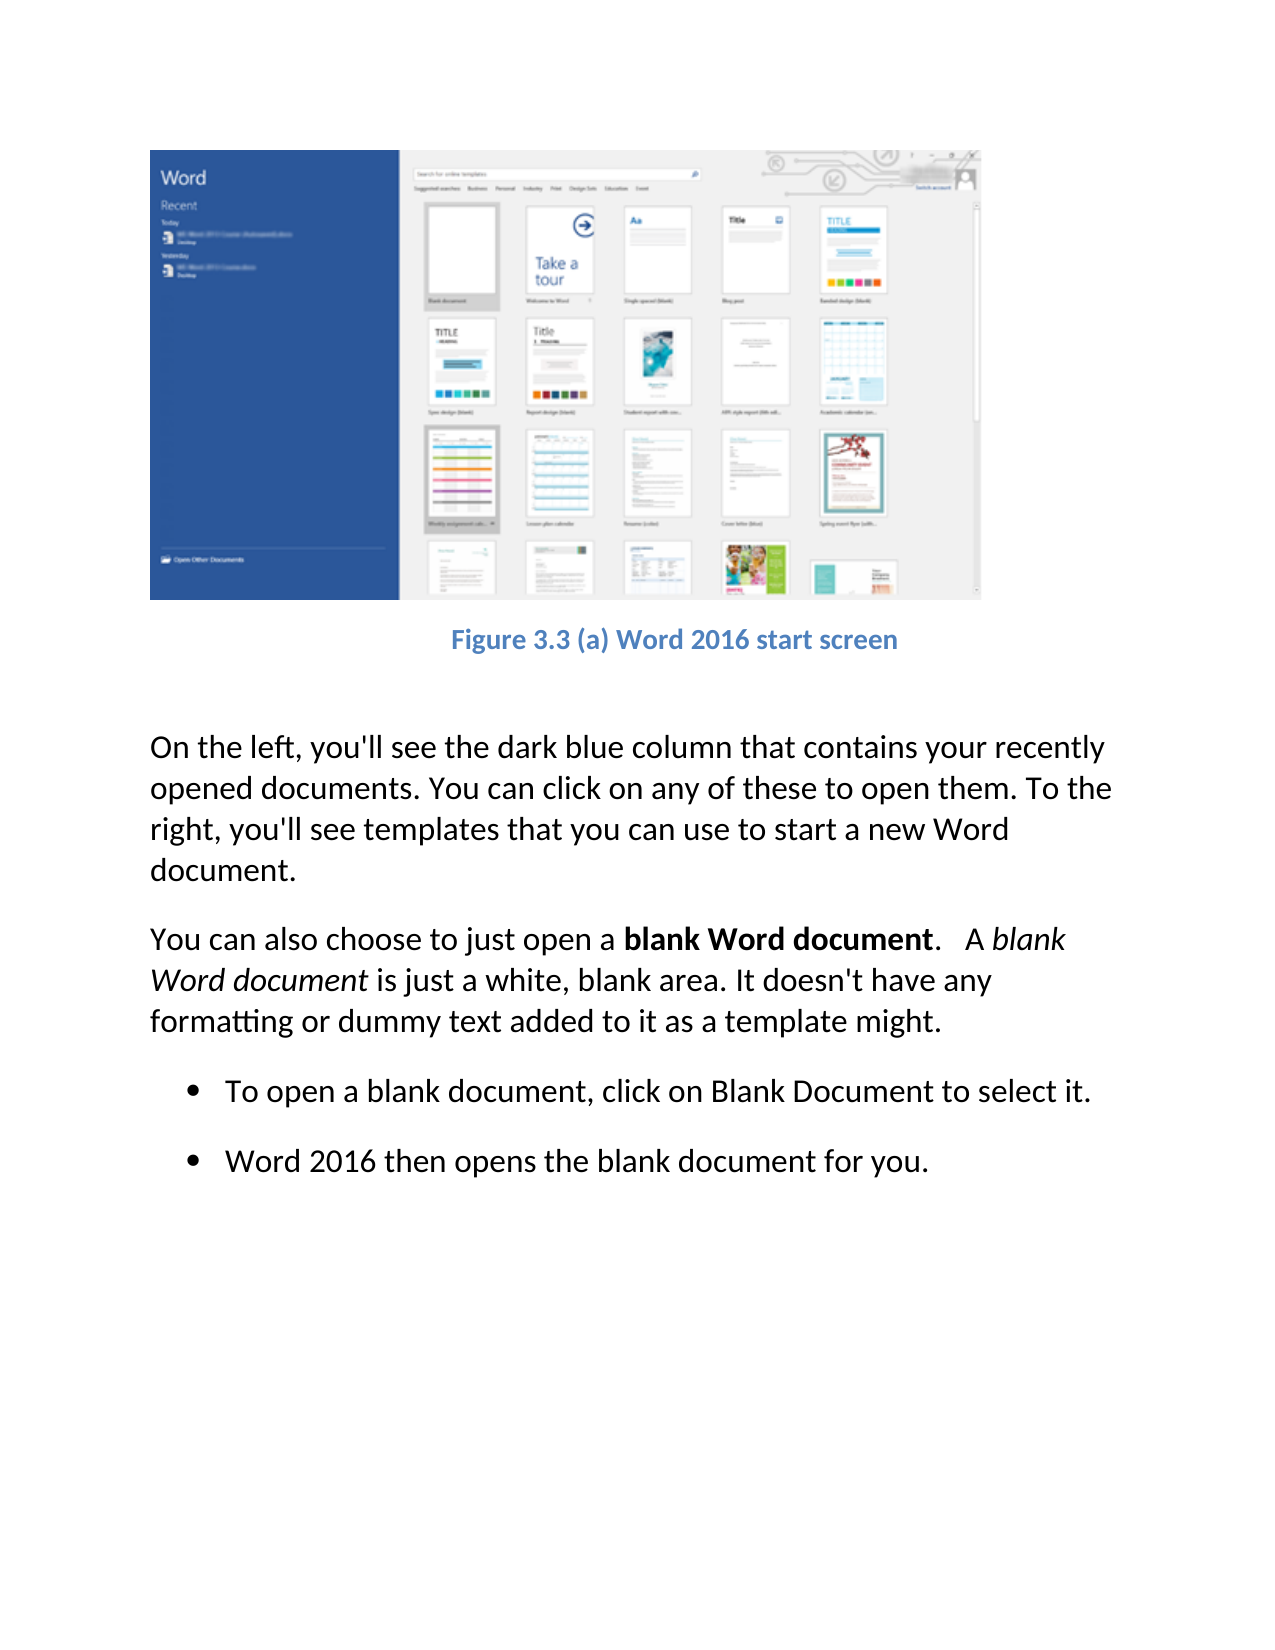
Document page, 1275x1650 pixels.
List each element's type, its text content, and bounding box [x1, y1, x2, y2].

picture [150, 150, 982, 600]
list To open a blank document, click on Blank Document to select it. [187, 1070, 1125, 1111]
list Figure 3.3 (a) Word 2016 start screen [225, 621, 1125, 656]
text You can also choose to just open a blank Word document. A blank Word document is just a white, blank area. It doesn't have any formatting or dummy text added to it as a template might. [150, 918, 1125, 1041]
list Word 2016 then opens the blank document for you. [187, 1140, 1125, 1180]
text On the left, you'll see the dark blue column that contains your recently opened documents. You can click on any of these to open them. To the right, you'll see templates that you can use to start a new Word document. [150, 726, 1125, 889]
